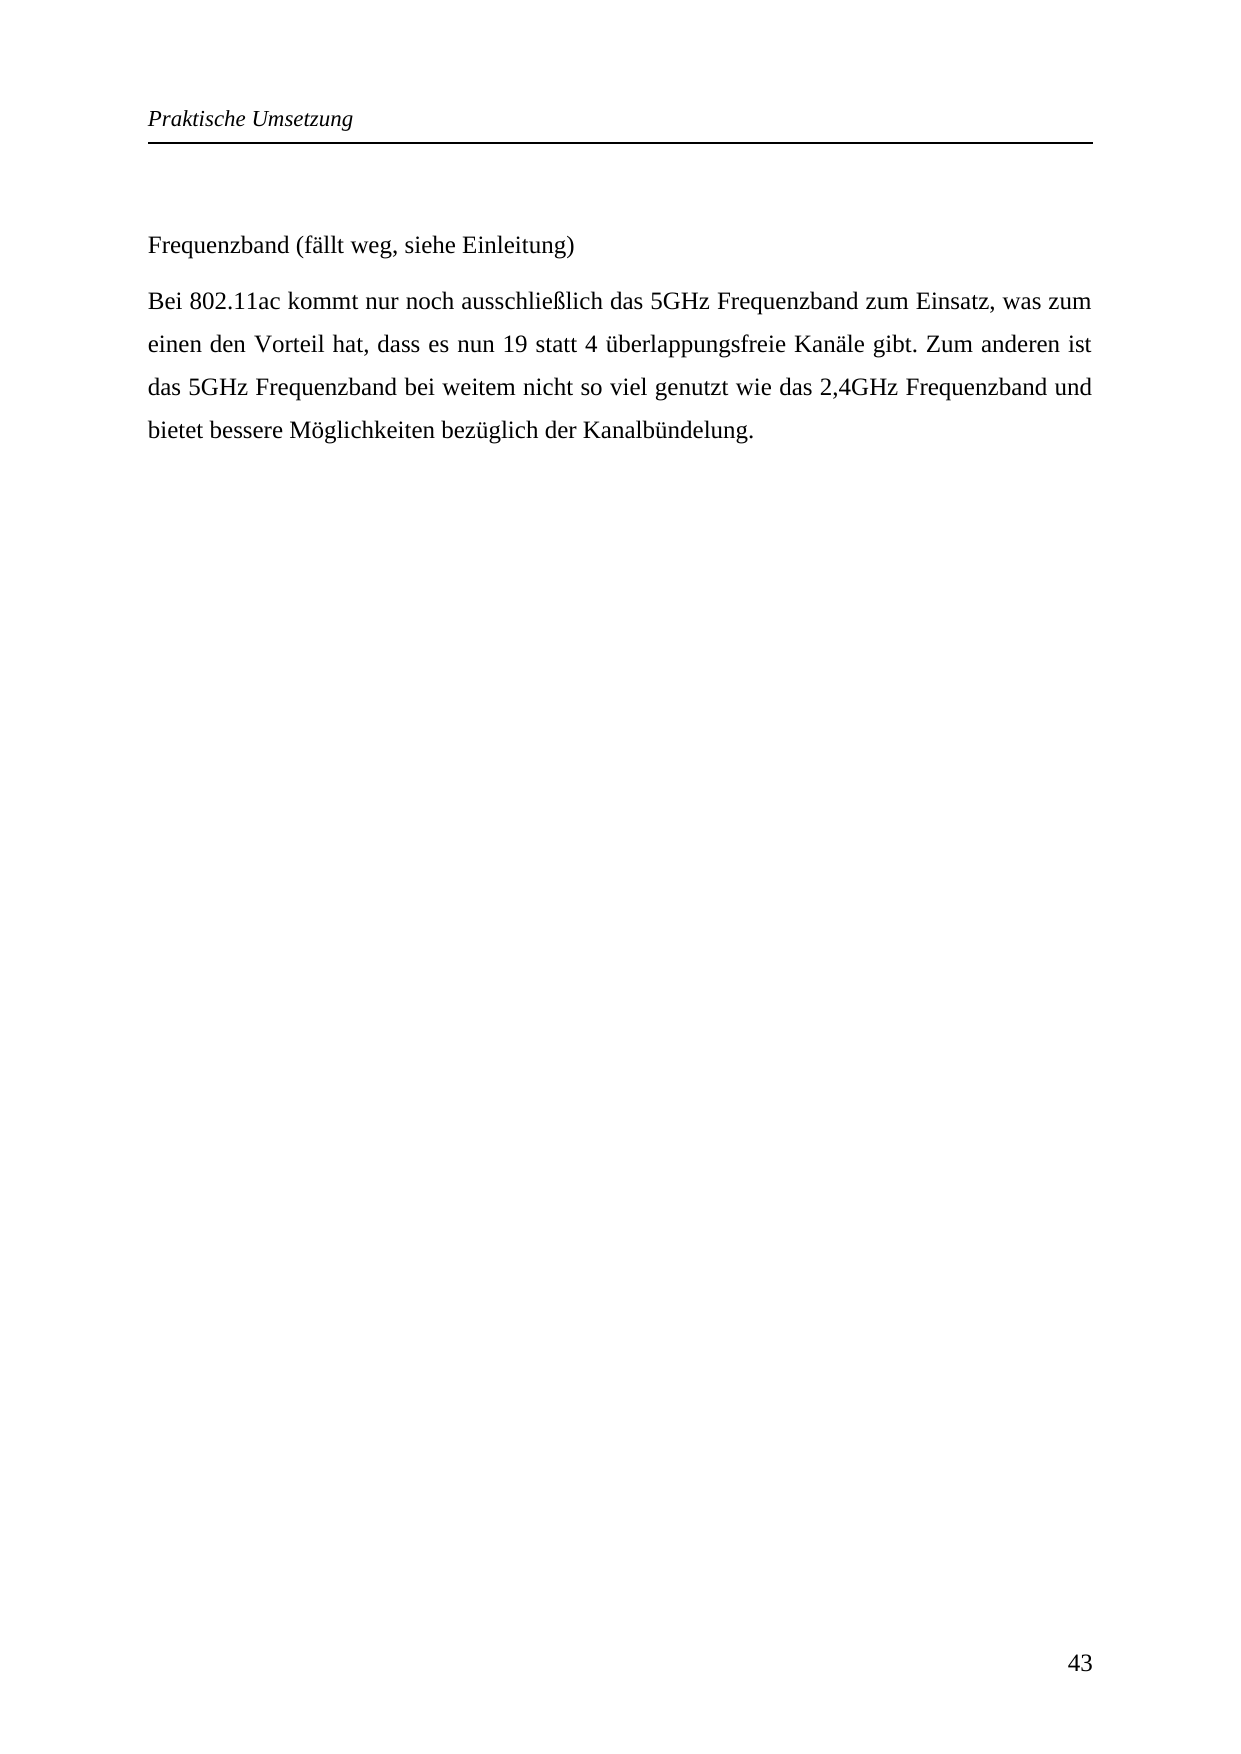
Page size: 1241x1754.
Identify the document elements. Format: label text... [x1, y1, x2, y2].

text Bei 802.11ac kommt nur noch ausschließlich das 5GHz Frequenzband zum Einsatz, was zum einen den Vorteil hat, dass es nun 19 statt 4 überlappungsfreie Kanäle gibt. Zum anderen ist das 5GHz Frequenzband bei weitem nicht so viel genutzt wie das 2,4GHz Frequenzband und bietet bessere Möglichkeiten bezüglich der Kanalbündelung. [148, 286, 1093, 444]
text Frequenzband (fällt weg, siehe Einleitung) [148, 230, 1093, 259]
